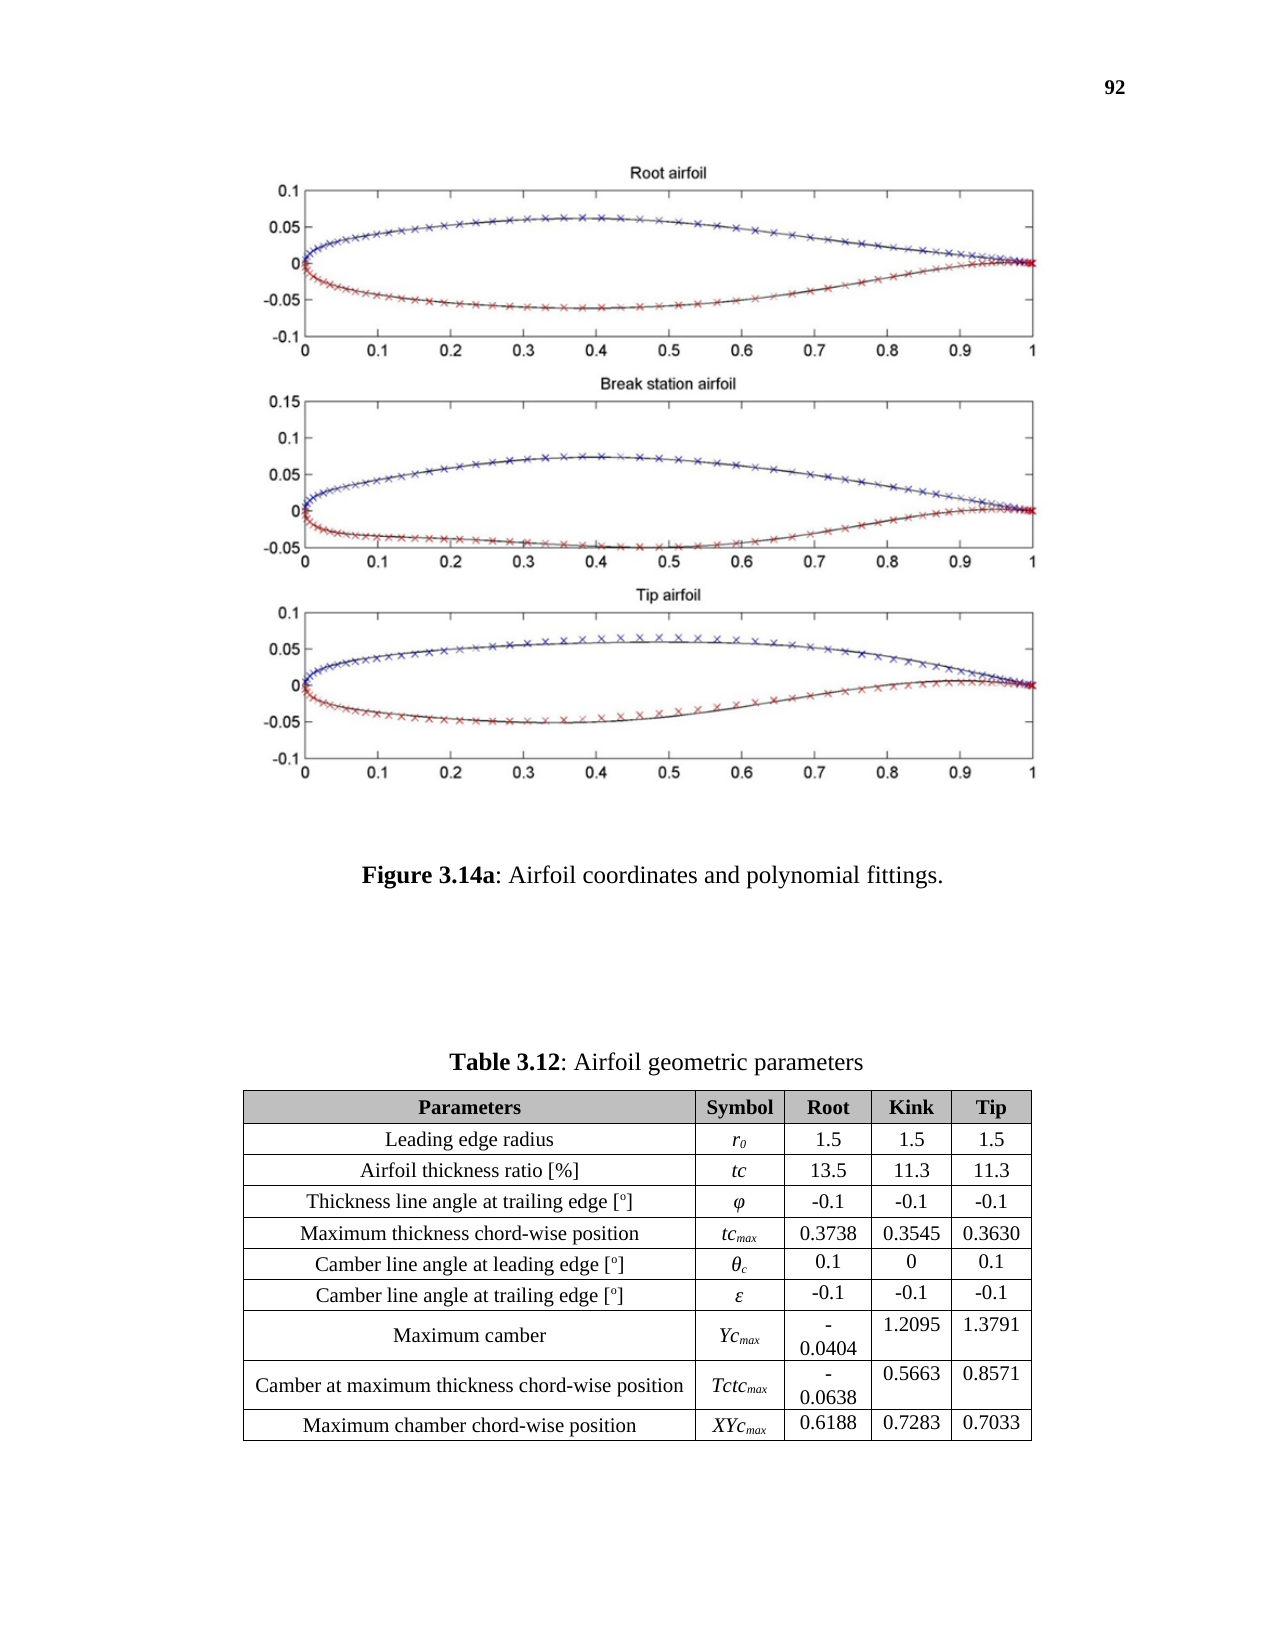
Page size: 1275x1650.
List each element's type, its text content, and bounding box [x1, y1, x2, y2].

table_cell -0.1 [785, 1280, 871, 1310]
table_cell 0.7033 [952, 1410, 1031, 1440]
table_cell Maximum camber [244, 1311, 695, 1359]
table_cell 0.8571 [952, 1361, 1031, 1409]
table_cell tcmax [696, 1218, 784, 1248]
table_cell -0.1 [952, 1280, 1031, 1310]
table_cell θc [696, 1249, 784, 1279]
table_cell 0.3630 [952, 1218, 1031, 1248]
list Table 3.12: Airfoil geometric parameters [187, 1047, 1125, 1076]
table_cell 1.5 [785, 1124, 871, 1154]
table_cell Tctcmax [696, 1361, 784, 1409]
table_cell -0.1 [785, 1186, 871, 1217]
table_header Parameters [244, 1091, 695, 1123]
picture [183, 132, 1122, 836]
text Figure 3.14a: Airfoil coordinates and polynomial fittings. [150, 860, 1125, 889]
table_cell 0.6188 [785, 1410, 871, 1440]
table_cell -0.1 [872, 1186, 951, 1217]
table_cell Leading edge radius [244, 1124, 695, 1154]
table_cell 0.5663 [872, 1361, 951, 1409]
table_cell -0.1 [952, 1186, 1031, 1217]
table_cell 1.2095 [872, 1311, 951, 1359]
table_cell Camber line angle at trailing edge [o] [244, 1280, 695, 1310]
table_cell 0.7283 [872, 1410, 951, 1440]
table_header Tip [952, 1091, 1031, 1123]
table_cell tc [696, 1155, 784, 1185]
table_cell φ [696, 1186, 784, 1217]
table_cell -0.0404 [785, 1311, 871, 1359]
table_cell -0.0638 [785, 1361, 871, 1409]
table_header Kink [872, 1091, 951, 1123]
table_cell Maximum thickness chord-wise position [244, 1218, 695, 1248]
table_cell Thickness line angle at trailing edge [o] [244, 1186, 695, 1217]
table_cell 1.5 [872, 1124, 951, 1154]
table_cell Maximum chamber chord-wise position [244, 1410, 695, 1440]
table_cell 11.3 [952, 1155, 1031, 1185]
table_cell 0.3545 [872, 1218, 951, 1248]
table_cell 11.3 [872, 1155, 951, 1185]
table_cell 0.3738 [785, 1218, 871, 1248]
table_cell XYcmax [696, 1410, 784, 1440]
table_cell 0 [872, 1249, 951, 1279]
table_header Symbol [696, 1091, 784, 1123]
table_cell 1.3791 [952, 1311, 1031, 1359]
table_header Root [785, 1091, 871, 1123]
table_cell r0 [696, 1124, 784, 1154]
table_cell ε [696, 1280, 784, 1310]
table_cell Ycmax [696, 1311, 784, 1359]
table_cell 0.1 [785, 1249, 871, 1279]
table_cell 0.1 [952, 1249, 1031, 1279]
table_cell Camber line angle at leading edge [o] [244, 1249, 695, 1279]
table_cell -0.1 [872, 1280, 951, 1310]
table_cell 1.5 [952, 1124, 1031, 1154]
table_cell 13.5 [785, 1155, 871, 1185]
table_cell Airfoil thickness ratio [%] [244, 1155, 695, 1185]
table_cell Camber at maximum thickness chord-wise position [244, 1361, 695, 1409]
